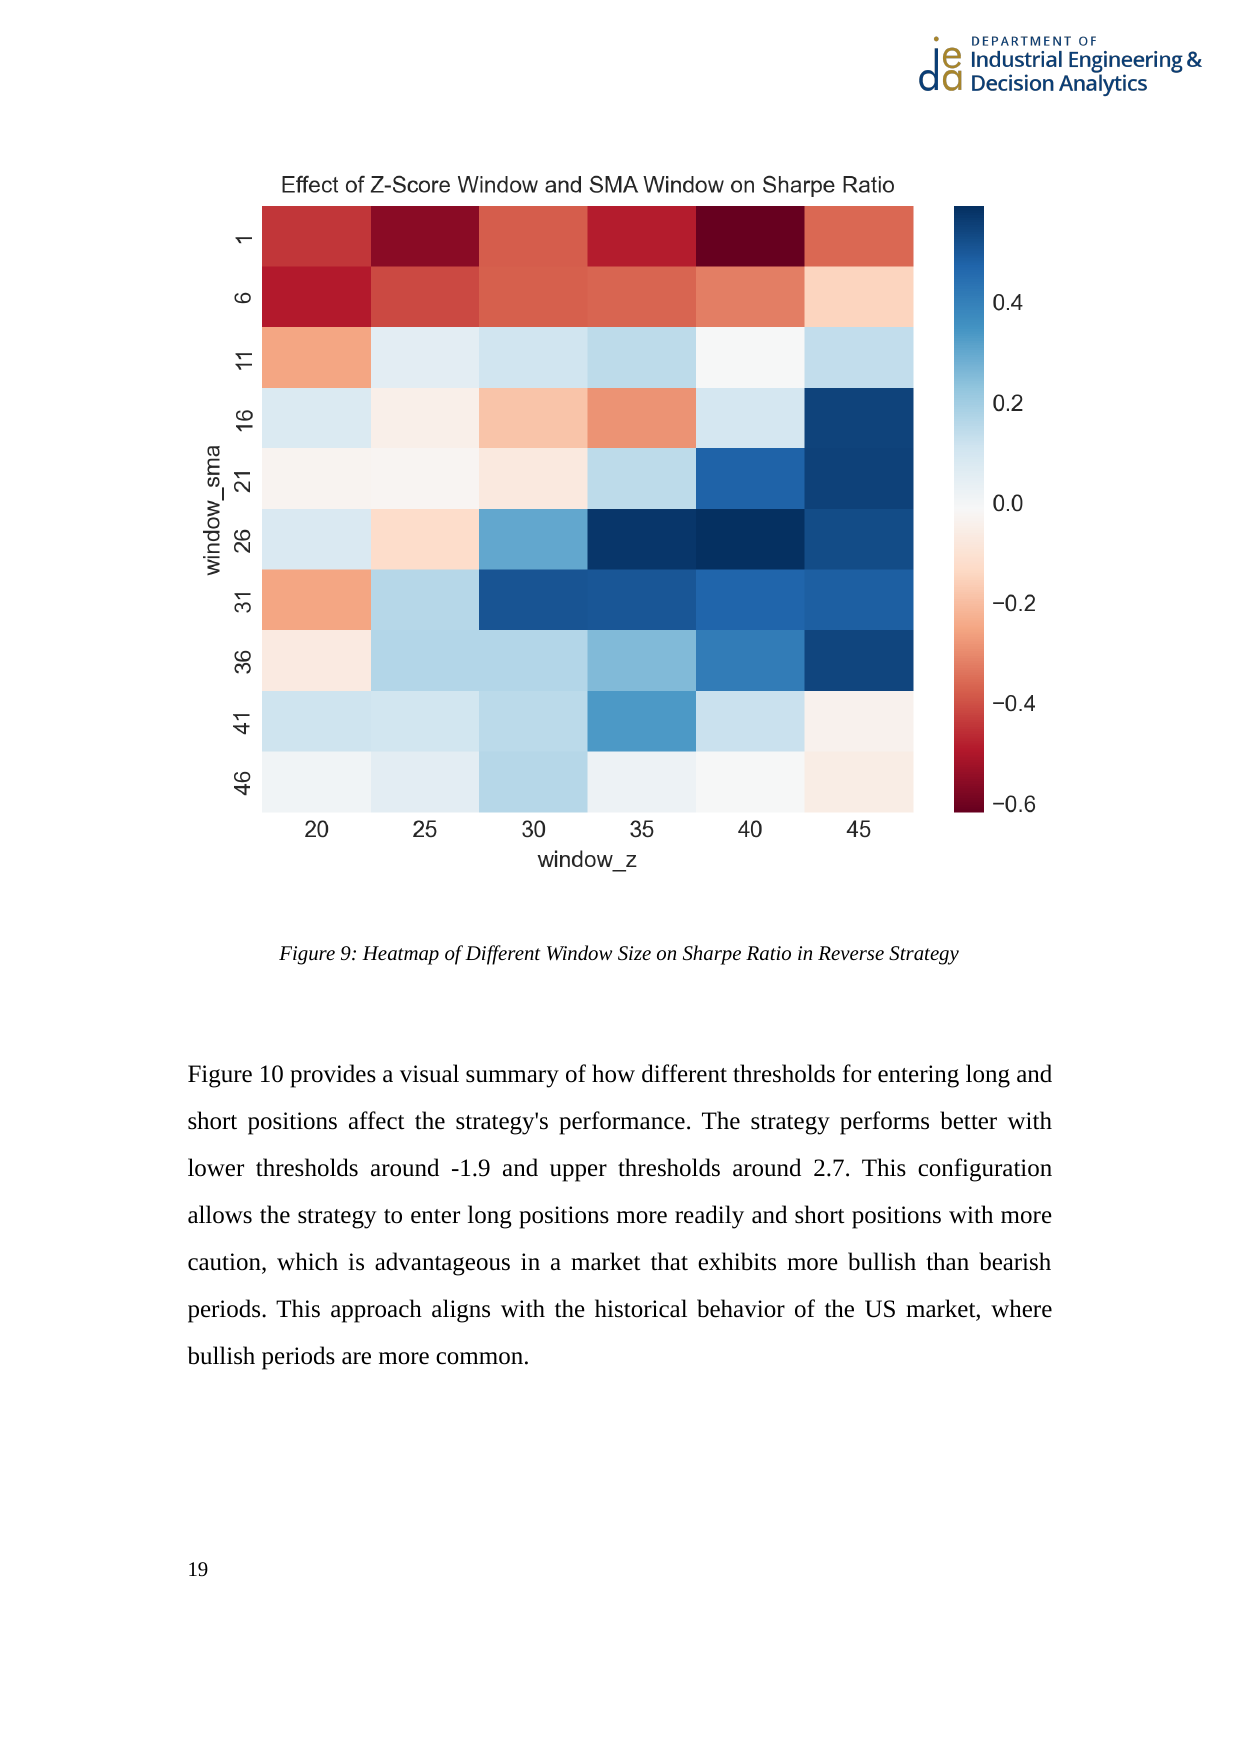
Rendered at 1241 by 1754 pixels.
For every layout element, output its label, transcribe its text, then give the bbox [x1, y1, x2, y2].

picture [187, 160, 1053, 887]
picture [909, 31, 1205, 100]
text Figure 9: Heatmap of Different Window Size on Sharpe Ratio in Reverse Strategy [187, 934, 1053, 971]
text Figure 10 provides a visual summary of how different thresholds for entering long and short positions affect the strategy's performance. The strategy performs better with lower thresholds around -1.9 and upper thresholds around 2.7. This configuration allows the strategy to enter long positions more readily and short positions with more caution, which is advantageous in a market that exhibits more bullish than bearish periods. This approach aligns with the historical behavior of the US market, where bullish periods are more common. [187, 1055, 1053, 1374]
